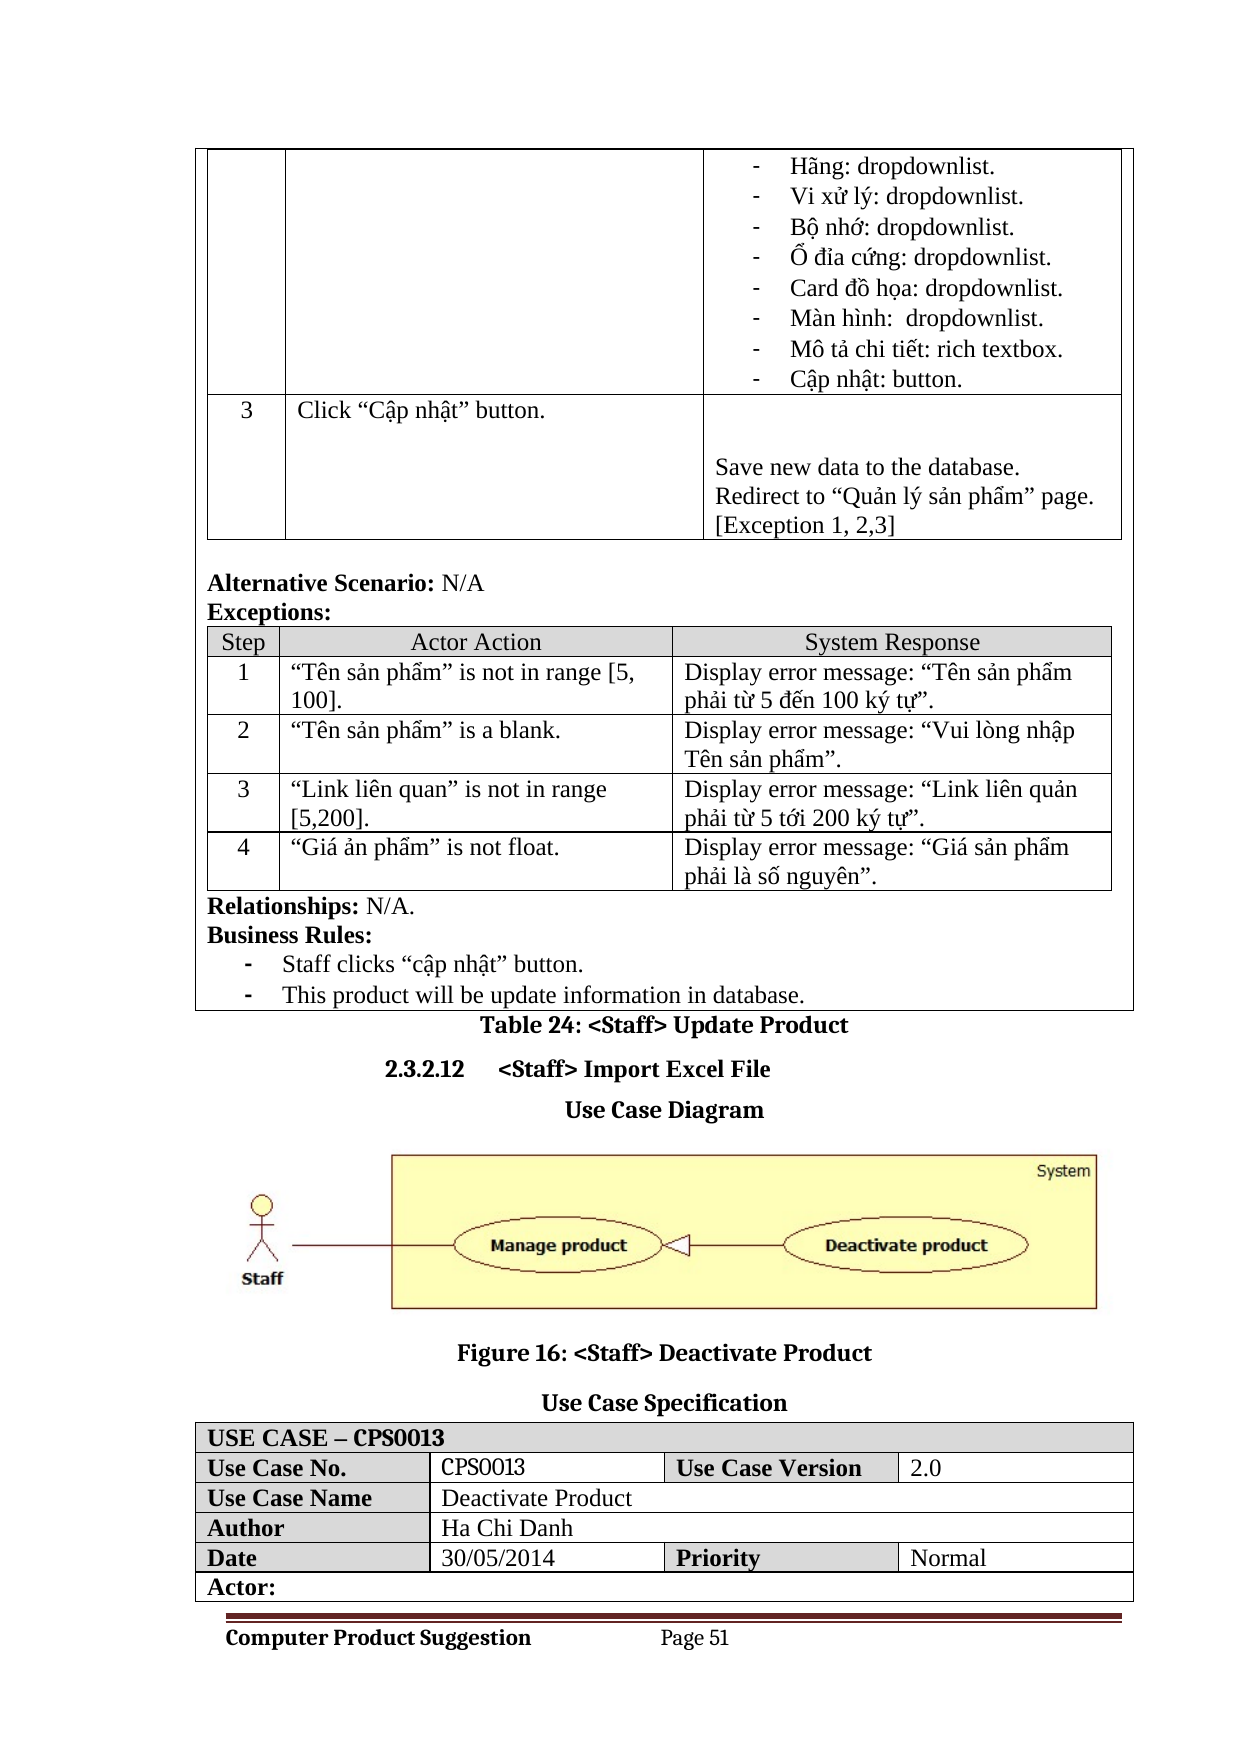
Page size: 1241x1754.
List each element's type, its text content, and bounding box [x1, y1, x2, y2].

table_cell Use Case No. [196, 1453, 429, 1482]
table_cell CPS0013 [431, 1453, 664, 1482]
text Figure 16: <Staff> Deactivate Product [207, 1339, 1122, 1368]
table_cell Use Case Version [665, 1453, 898, 1482]
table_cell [196, 1573, 1133, 1601]
subtitle Use Case Diagram [207, 1096, 1122, 1125]
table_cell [196, 149, 1133, 1009]
subtitle Table : <Staff> Update Product [207, 1011, 1122, 1039]
subtitle Use Case Specification [207, 1389, 1122, 1417]
table_cell Author [196, 1513, 429, 1542]
table_cell Normal [899, 1543, 1133, 1571]
picture [206, 1129, 1123, 1335]
subtitle <Staff> Import Excel File [385, 1054, 1122, 1084]
table_header USE CASE – CPS0013 [196, 1423, 1133, 1452]
table_cell Use Case Name [196, 1483, 429, 1512]
table_cell 30/05/2014 [431, 1543, 664, 1571]
table_cell Ha Chi Danh [431, 1513, 1133, 1542]
table_cell Priority [665, 1543, 898, 1571]
table_cell Date [196, 1543, 429, 1571]
table_cell Deactivate Product [431, 1483, 1133, 1512]
table_cell 2.0 [899, 1453, 1133, 1482]
